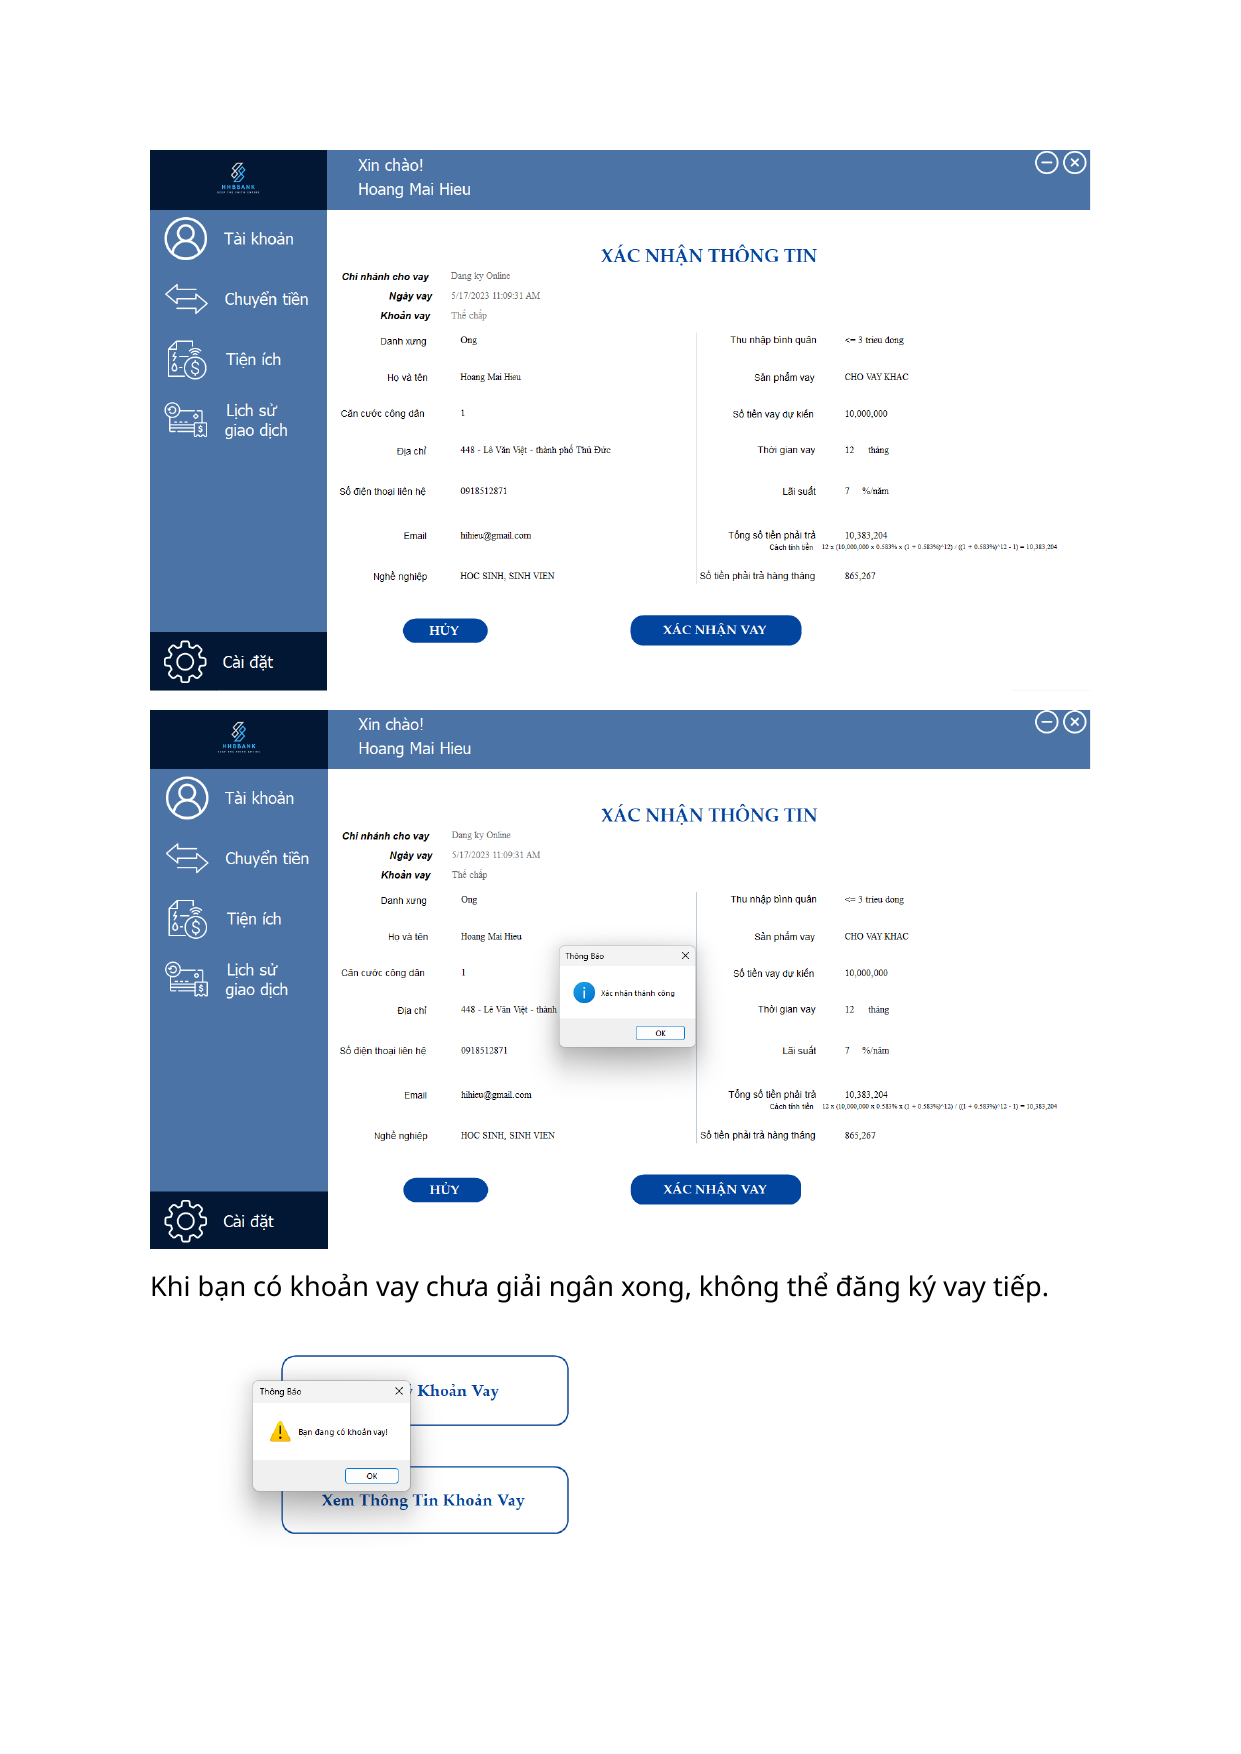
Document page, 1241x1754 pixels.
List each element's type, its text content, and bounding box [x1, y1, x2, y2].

picture [150, 1323, 673, 1558]
picture [150, 150, 1091, 691]
picture [150, 710, 1091, 1249]
text Khi bạn có khoản vay chưa giải ngân xong, không thể đăng ký vay tiếp. [150, 1267, 1090, 1304]
